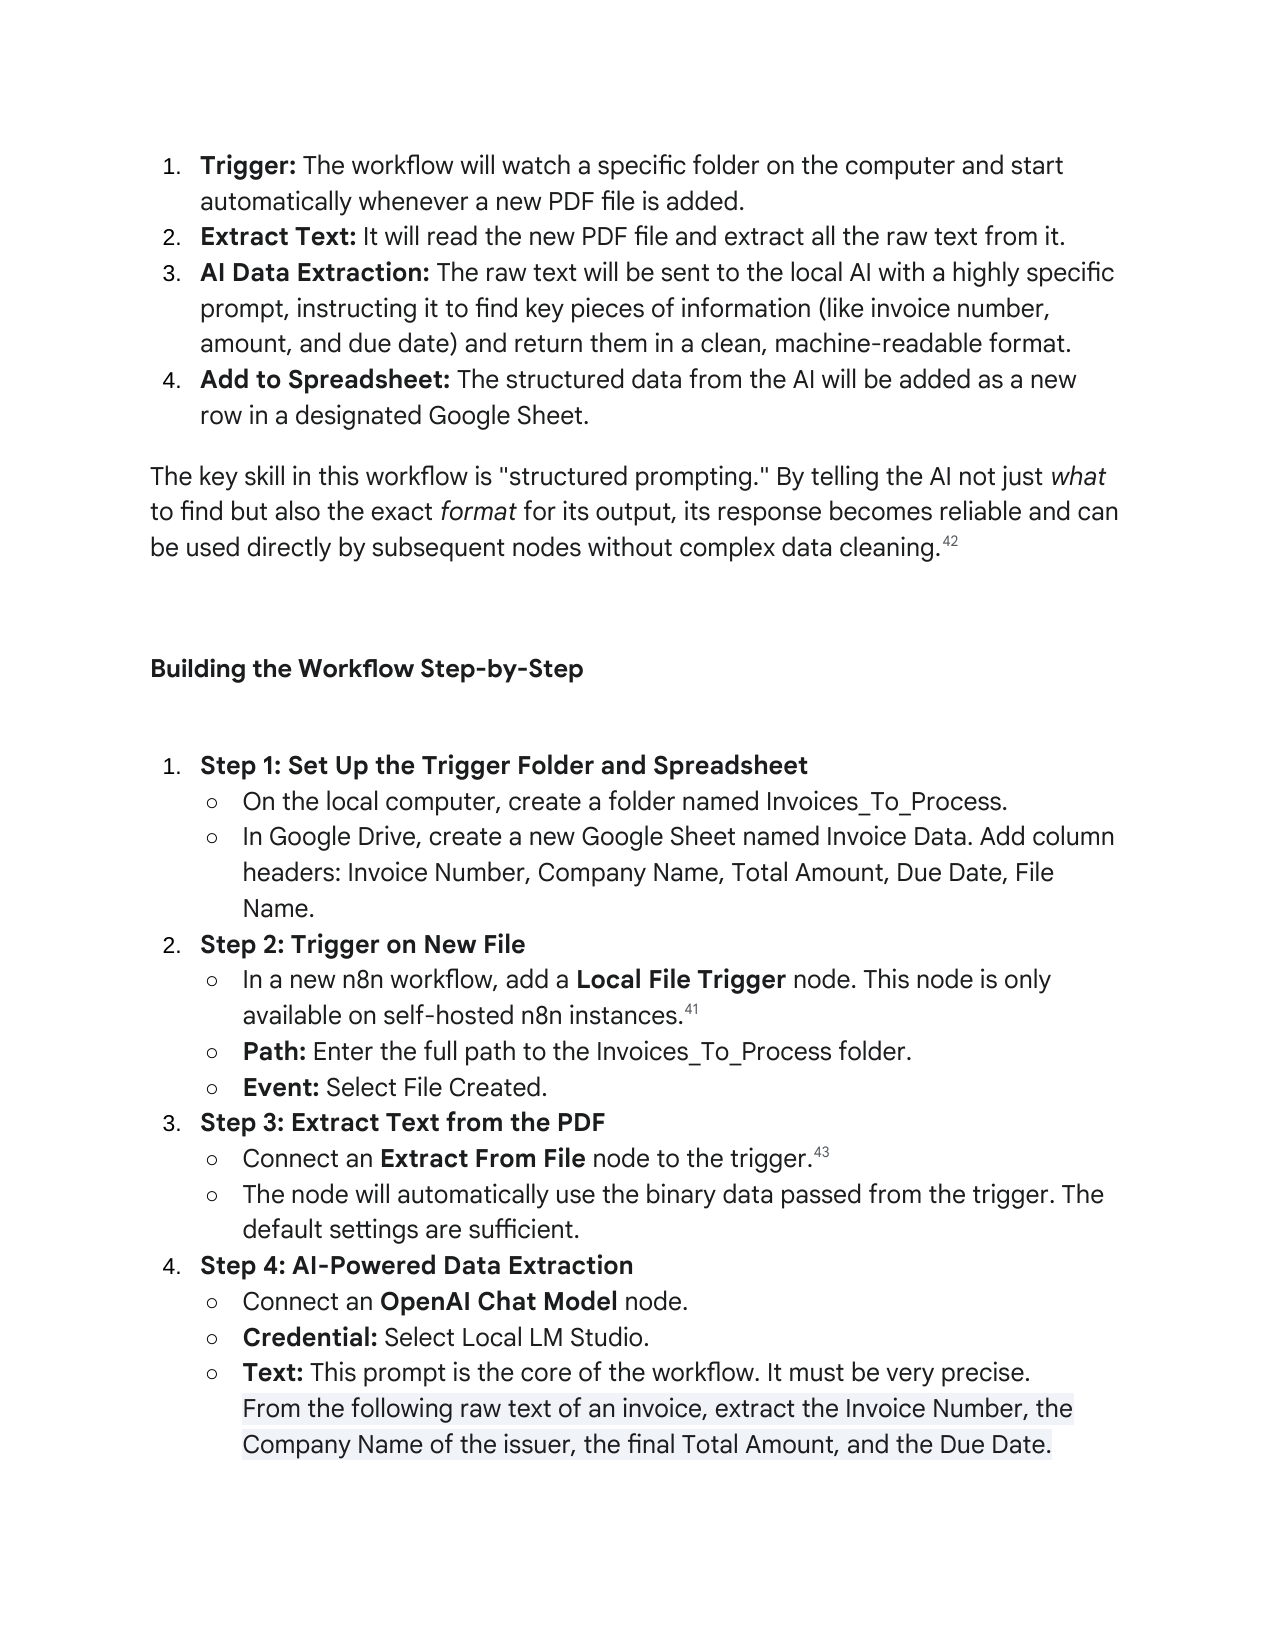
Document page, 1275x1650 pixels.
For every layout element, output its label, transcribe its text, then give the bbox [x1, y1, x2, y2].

list Step 3: Extract Text from the PDF [162, 1107, 1125, 1139]
list In Google Drive, create a new Google Sheet named Invoice Data. Add column headers: Invoice Number, Company Name, Total Amount, Due Date, File Name. [205, 822, 1125, 924]
list Add to Spreadsheet: The structured data from the AI will be added as a new row in a designated Google Sheet. [162, 364, 1125, 431]
list Step 1: Set Up the Trigger Folder and Spreadsheet [162, 750, 1125, 782]
list Connect an OpenAI Chat Model node. [205, 1286, 1125, 1317]
list Trigger: The workflow will watch a specific folder on the computer and start automatically whenever a new PDF file is added. [162, 150, 1125, 217]
list Step 4: AI-Powered Data Extraction [162, 1250, 1125, 1282]
list The node will automatically use the binary data passed from the trigger. The default settings are sufficient. [205, 1179, 1125, 1246]
subtitle Building the Workflow Step-by-Step [150, 654, 1125, 685]
list Path: Enter the full path to the Invoices_To_Process folder. [205, 1036, 1125, 1067]
text The key skill in this workflow is "structured prompting." By telling the AI not just what to find but also the exact format for its output, its response becomes reliable and can be used directly by subsequent nodes without complex data cleaning.42 [150, 461, 1125, 564]
list Event: Select File Created. [205, 1072, 1125, 1103]
list Credential: Select Local LM Studio. [205, 1322, 1125, 1353]
list On the local computer, create a folder named Invoices_To_Process. [205, 786, 1125, 817]
list AI Data Extraction: The raw text will be sent to the local AI with a highly specific prompt, instructing it to find key pieces of information (like invoice number, amount, and due date) and return them in a clean, machine-readable format. [162, 257, 1125, 360]
list Connect an Extract From File node to the trigger.43 [205, 1143, 1125, 1174]
list Extract Text: It will read the new PDF file and extract all the raw text from it. [162, 221, 1125, 253]
list In a new n8n workflow, add a Local File Trigger node. This node is only available on self-hosted n8n instances.41 [205, 964, 1125, 1032]
list Step 2: Trigger on New File [162, 929, 1125, 960]
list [205, 1358, 1125, 1496]
